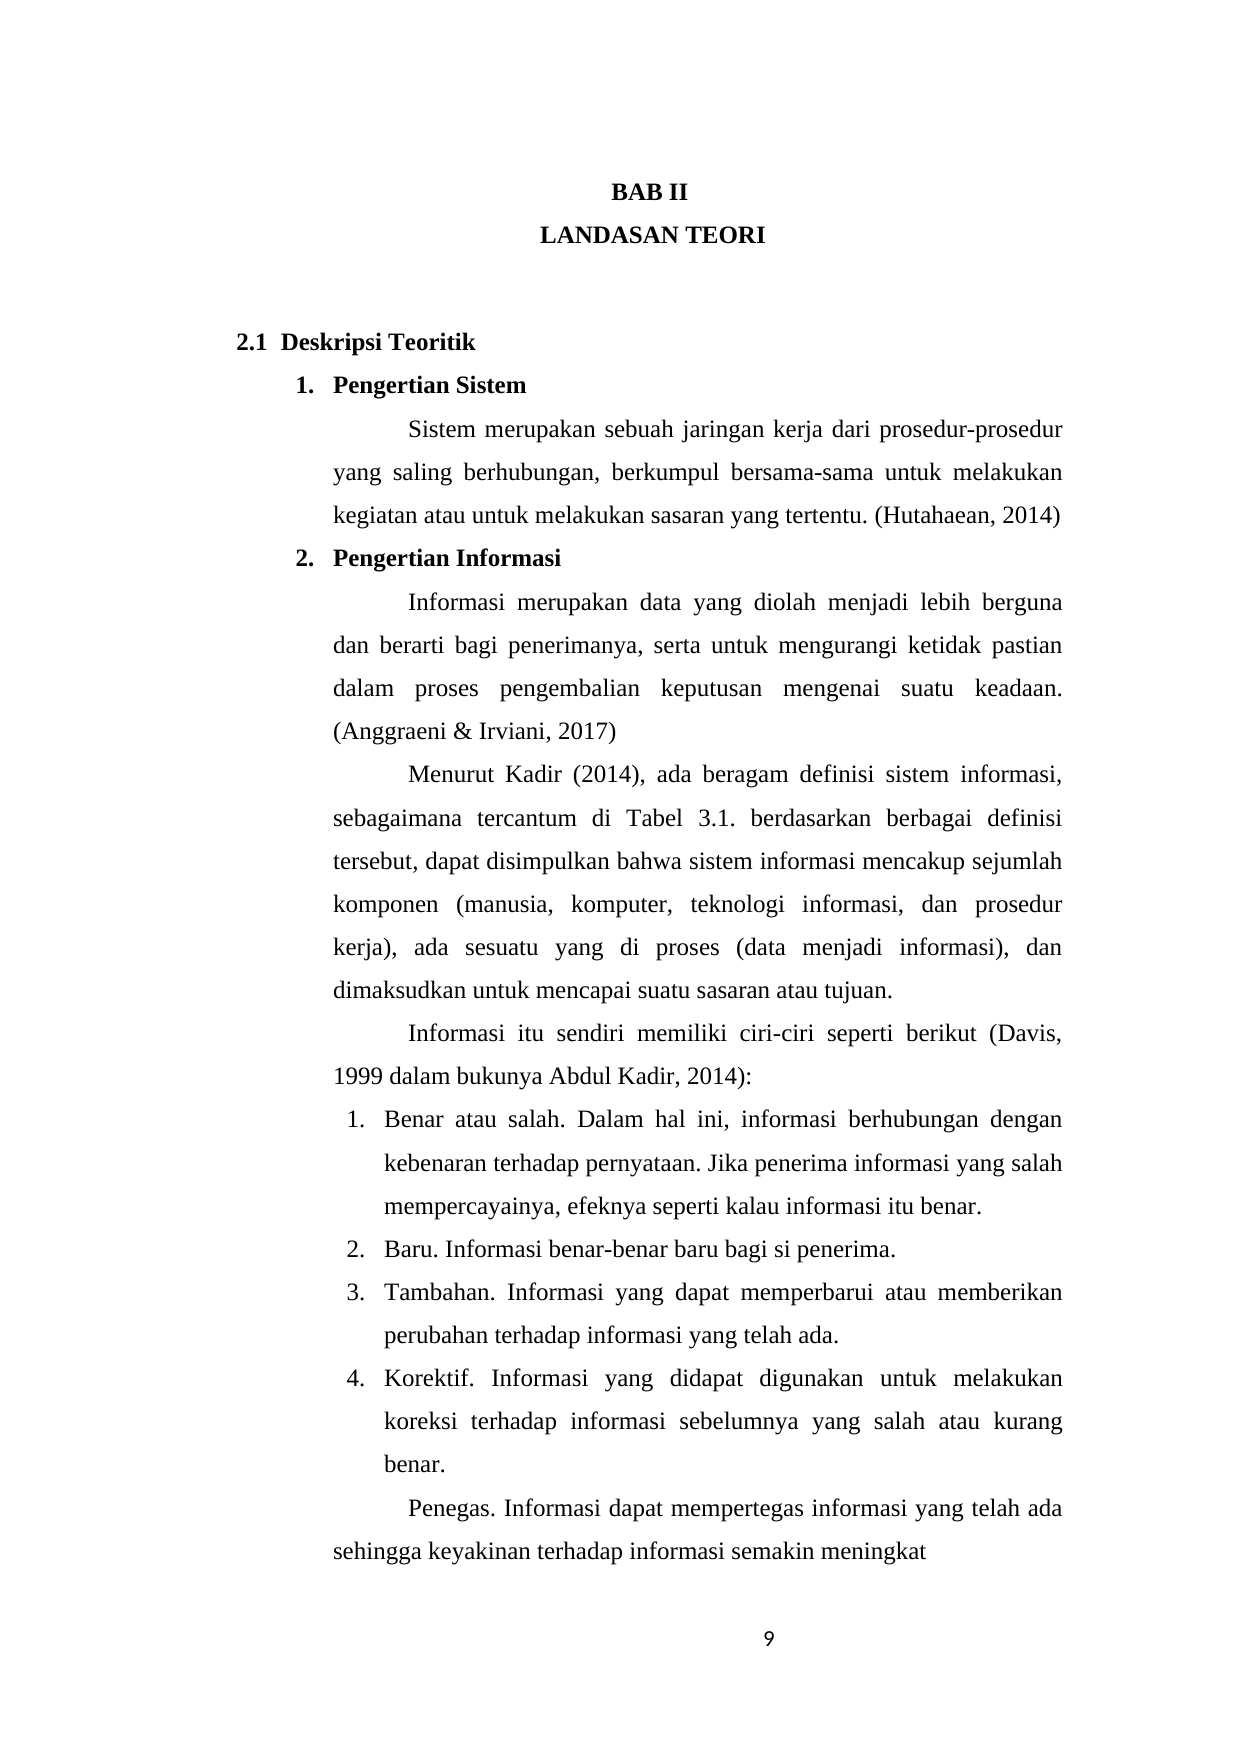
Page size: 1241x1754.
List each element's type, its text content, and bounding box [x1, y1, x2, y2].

list Deskripsi Teoritik [236, 327, 1063, 356]
list Menurut Kadir (2014), ada beragam definisi sistem informasi, sebagaimana tercantum di Tabel 3.1. berdasarkan berbagai definisi tersebut, dapat disimpulkan bahwa sistem informasi mencakup sejumlah komponen (manusia, komputer, teknologi informasi, dan prosedur kerja), ada sesuatu yang di proses (data menjadi informasi), dan dimaksudkan untuk mencapai suatu sasaran atau tujuan. [333, 759, 1063, 1004]
list Informasi itu sendiri memiliki ciri-ciri seperti berikut (Davis, 1999 dalam bukunya Abdul Kadir, 2014): [333, 1018, 1063, 1090]
list Tambahan. Informasi yang dapat memperbarui atau memberikan perubahan terhadap informasi yang telah ada. [346, 1277, 1063, 1349]
list Baru. Informasi benar-benar baru bagi si penerima. [346, 1234, 1063, 1263]
list Sistem merupakan sebuah jaringan kerja dari prosedur-prosedur yang saling berhubungan, berkumpul bersama-sama untuk melakukan kegiatan atau untuk melakukan sasaran yang tertentu. [333, 414, 1063, 529]
list Pengertian Informasi [295, 543, 1063, 572]
list Korektif. Informasi yang didapat digunakan untuk melakukan koreksi terhadap informasi sebelumnya yang salah atau kurang benar. [346, 1363, 1063, 1478]
list Benar atau salah. Dalam hal ini, informasi berhubungan dengan kebenaran terhadap pernyataan. Jika penerima informasi yang salah mempercayainya, efeknya seperti kalau informasi itu benar. [346, 1104, 1063, 1219]
list Penegas. Informasi dapat mempertegas informasi yang telah ada sehingga keyakinan terhadap informasi semakin meningkat [333, 1493, 1063, 1564]
list Pengertian Sistem [295, 371, 1063, 399]
list Informasi merupakan data yang diolah menjadi lebih berguna dan berarti bagi penerimanya, serta untuk mengurangi ketidak pastian dalam proses pengembalian keputusan mengenai suatu keadaan. [333, 587, 1063, 745]
text BAB II LANDASAN TEORI [236, 177, 1063, 249]
